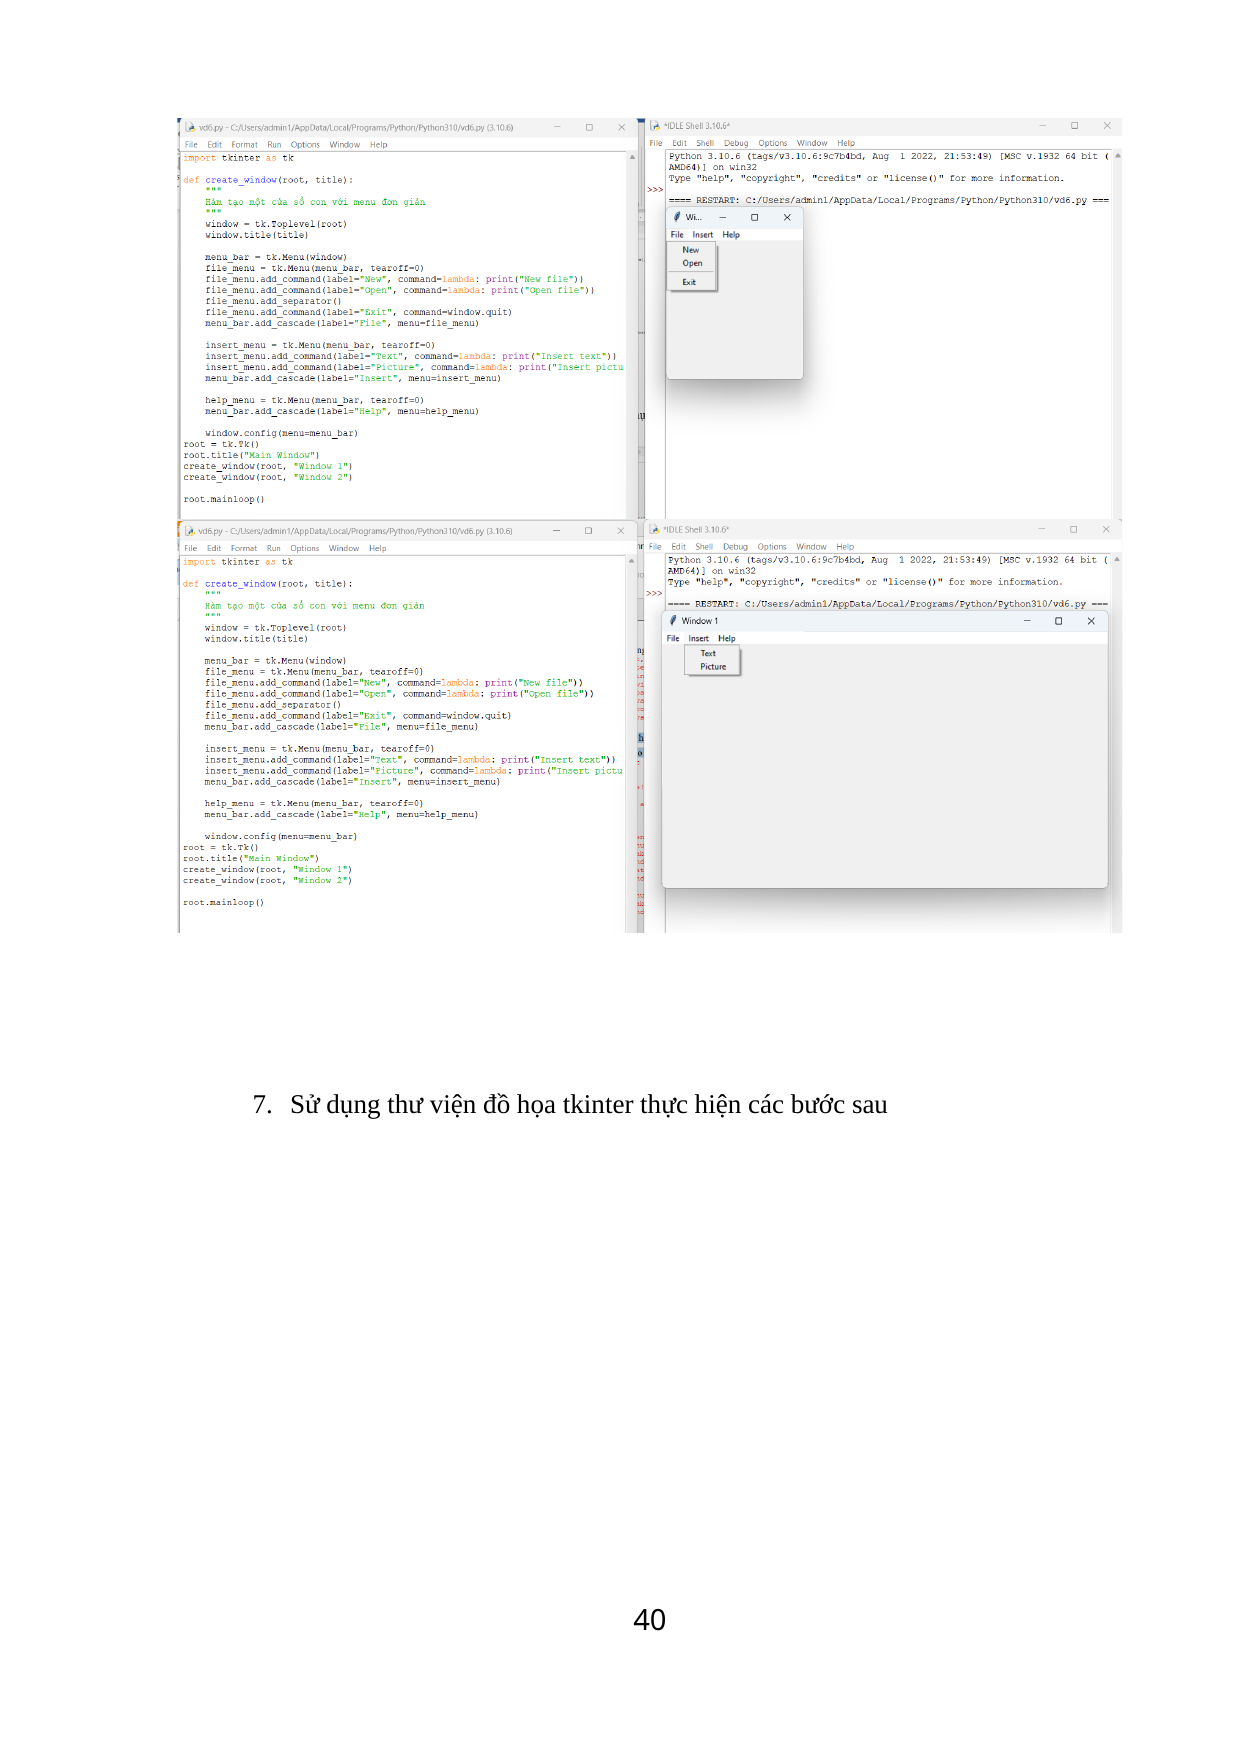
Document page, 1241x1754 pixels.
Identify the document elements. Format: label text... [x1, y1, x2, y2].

picture [177, 118, 1123, 933]
list Sử dụng thư viện đồ họa tkinter thực hiện các bước sau [252, 1088, 1122, 1119]
